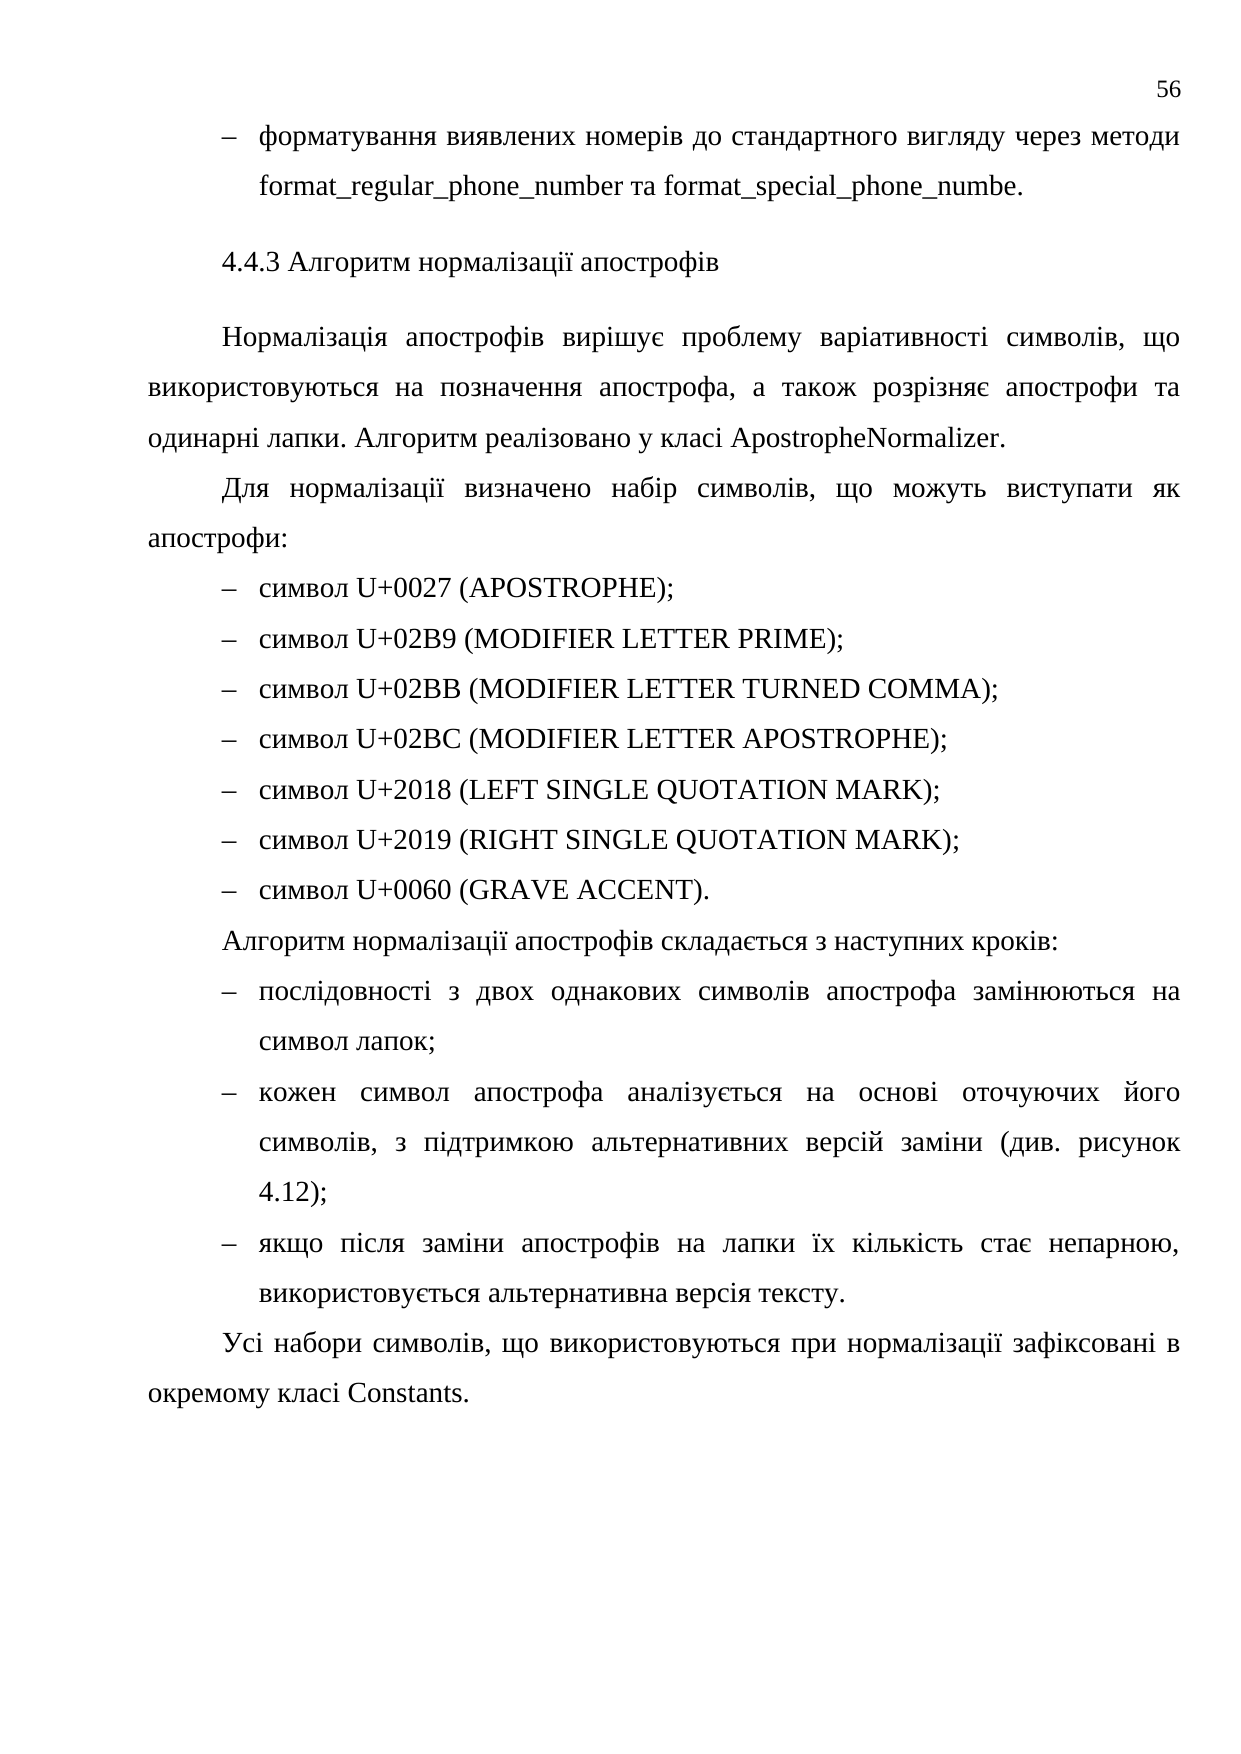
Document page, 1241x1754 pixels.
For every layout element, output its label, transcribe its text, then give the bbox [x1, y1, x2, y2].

text Нормалізація апострофів вирішує проблему варіативності символів, що використовуються на позначення апострофа, а також розрізняє апострофи та одинарні лапки. Алгоритм реалізовано у класі ApostropheNormalizer. [148, 319, 1181, 453]
text – символ U+02BC (MODIFIER LETTER APOSTROPHE); [222, 722, 1181, 755]
text – послідовності з двох однакових символів апострофа замінюються на символ лапок; [222, 973, 1181, 1057]
text – символ U+02BB (MODIFIER LETTER TURNED COMMA); [222, 671, 1181, 705]
text 4.4.3 Алгоритм нормалізації апострофів [148, 244, 1181, 277]
text – символ U+2018 (LEFT SINGLE QUOTATION MARK); [222, 772, 1181, 805]
text – форматування виявлених номерів до стандартного вигляду через методи format_regular_phone_number та format_special_phone_numbe. [222, 118, 1181, 202]
text – символ U+0060 (GRAVE ACCENT). [222, 872, 1181, 906]
text – кожен символ апострофа аналізується на основі оточуючих його символів, з підтримкою альтернативних версій заміни (див. рисунок 4.12); [222, 1074, 1181, 1208]
text – якщо після заміни апострофів на лапки їх кількість стає непарною, використовується альтернативна версія тексту. [222, 1225, 1181, 1308]
text – символ U+0027 (APOSTROPHE); [222, 571, 1181, 604]
text – символ U+02B9 (MODIFIER LETTER PRIME); [222, 621, 1181, 654]
text Алгоритм нормалізації апострофів складається з наступних кроків: [148, 923, 1181, 956]
text Усі набори символів, що використовуються при нормалізації зафіксовані в окремому класі Constants. [148, 1325, 1181, 1409]
text – символ U+2019 (RIGHT SINGLE QUOTATION MARK); [222, 822, 1181, 856]
text Для нормалізації визначено набір символів, що можуть виступати як апострофи: [148, 470, 1181, 554]
